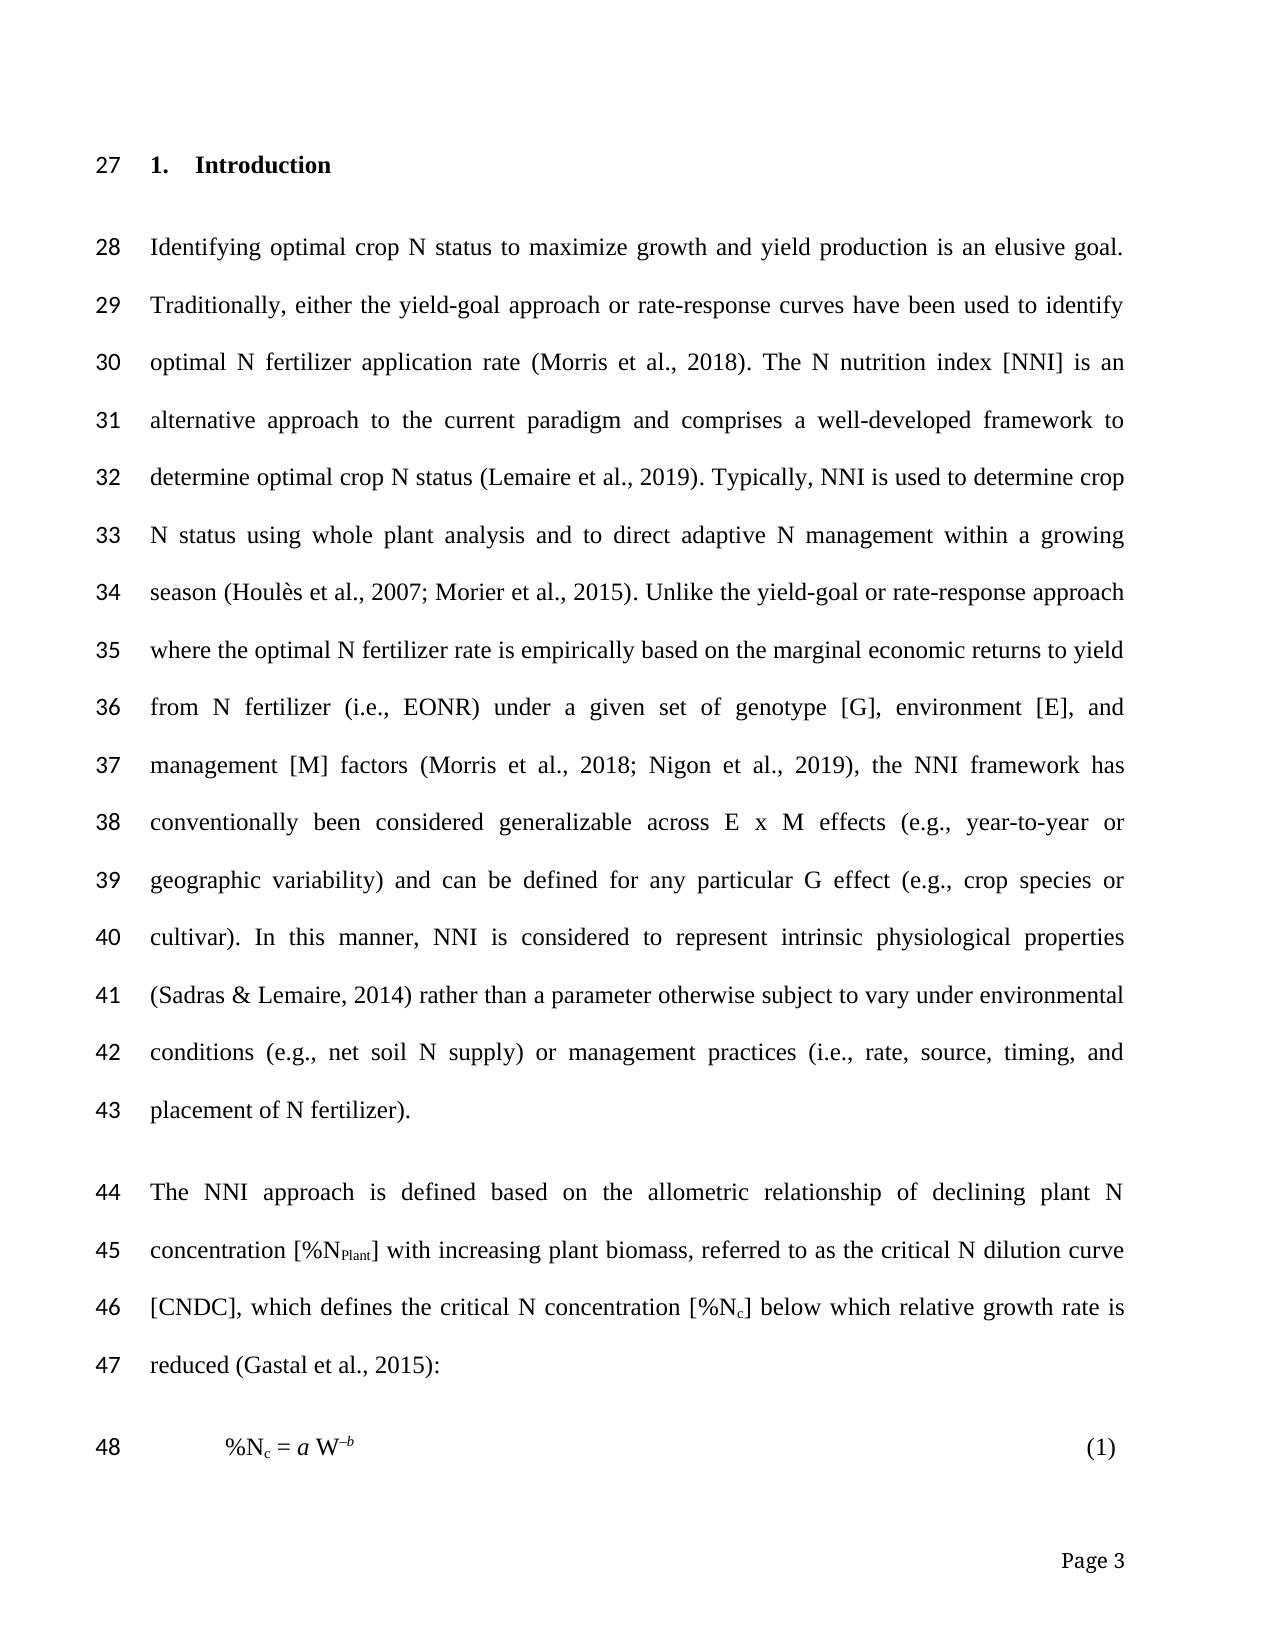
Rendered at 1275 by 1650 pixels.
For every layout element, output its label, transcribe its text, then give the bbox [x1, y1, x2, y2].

text The NNI approach is defined based on the allometric relationship of declining plant N concentration [%NPlant] with increasing plant biomass, referred to as the critical N dilution curve [CNDC], which defines the critical N concentration [%Nc] below which relative growth rate is reduced (Gastal et al., 2015): [150, 1177, 1125, 1379]
text %Nc = a W–b (1) [225, 1432, 1125, 1461]
subtitle Introduction [150, 150, 1125, 179]
text Identifying optimal crop N status to maximize growth and yield production is an elusive goal. Traditionally, either the yield-goal approach or rate-response curves have been used to identify optimal N fertilizer application rate (Morris et al., 2018). The N nutrition index [NNI] is an alternative approach to the current paradigm and comprises a well-developed framework to determine optimal crop N status (Lemaire et al., 2019). Typically, NNI is used to determine crop N status using whole plant analysis and to direct adaptive N management within a growing season (Houlès et al., 2007; Morier et al., 2015). Unlike the yield-goal or rate-response approach where the optimal N fertilizer rate is empirically based on the marginal economic returns to yield from N fertilizer (i.e., EONR) under a given set of genotype [G], environment [E], and management [M] factors (Morris et al., 2018; Nigon et al., 2019), the NNI framework has conventionally been considered generalizable across E x M effects (e.g., year-to-year or geographic variability) and can be defined for any particular G effect (e.g., crop species or cultivar). In this manner, NNI is considered to represent intrinsic physiological properties (Sadras & Lemaire, 2014) rather than a parameter otherwise subject to vary under environmental conditions (e.g., net soil N supply) or management practices (i.e., rate, source, timing, and placement of N fertilizer). [150, 232, 1125, 1124]
